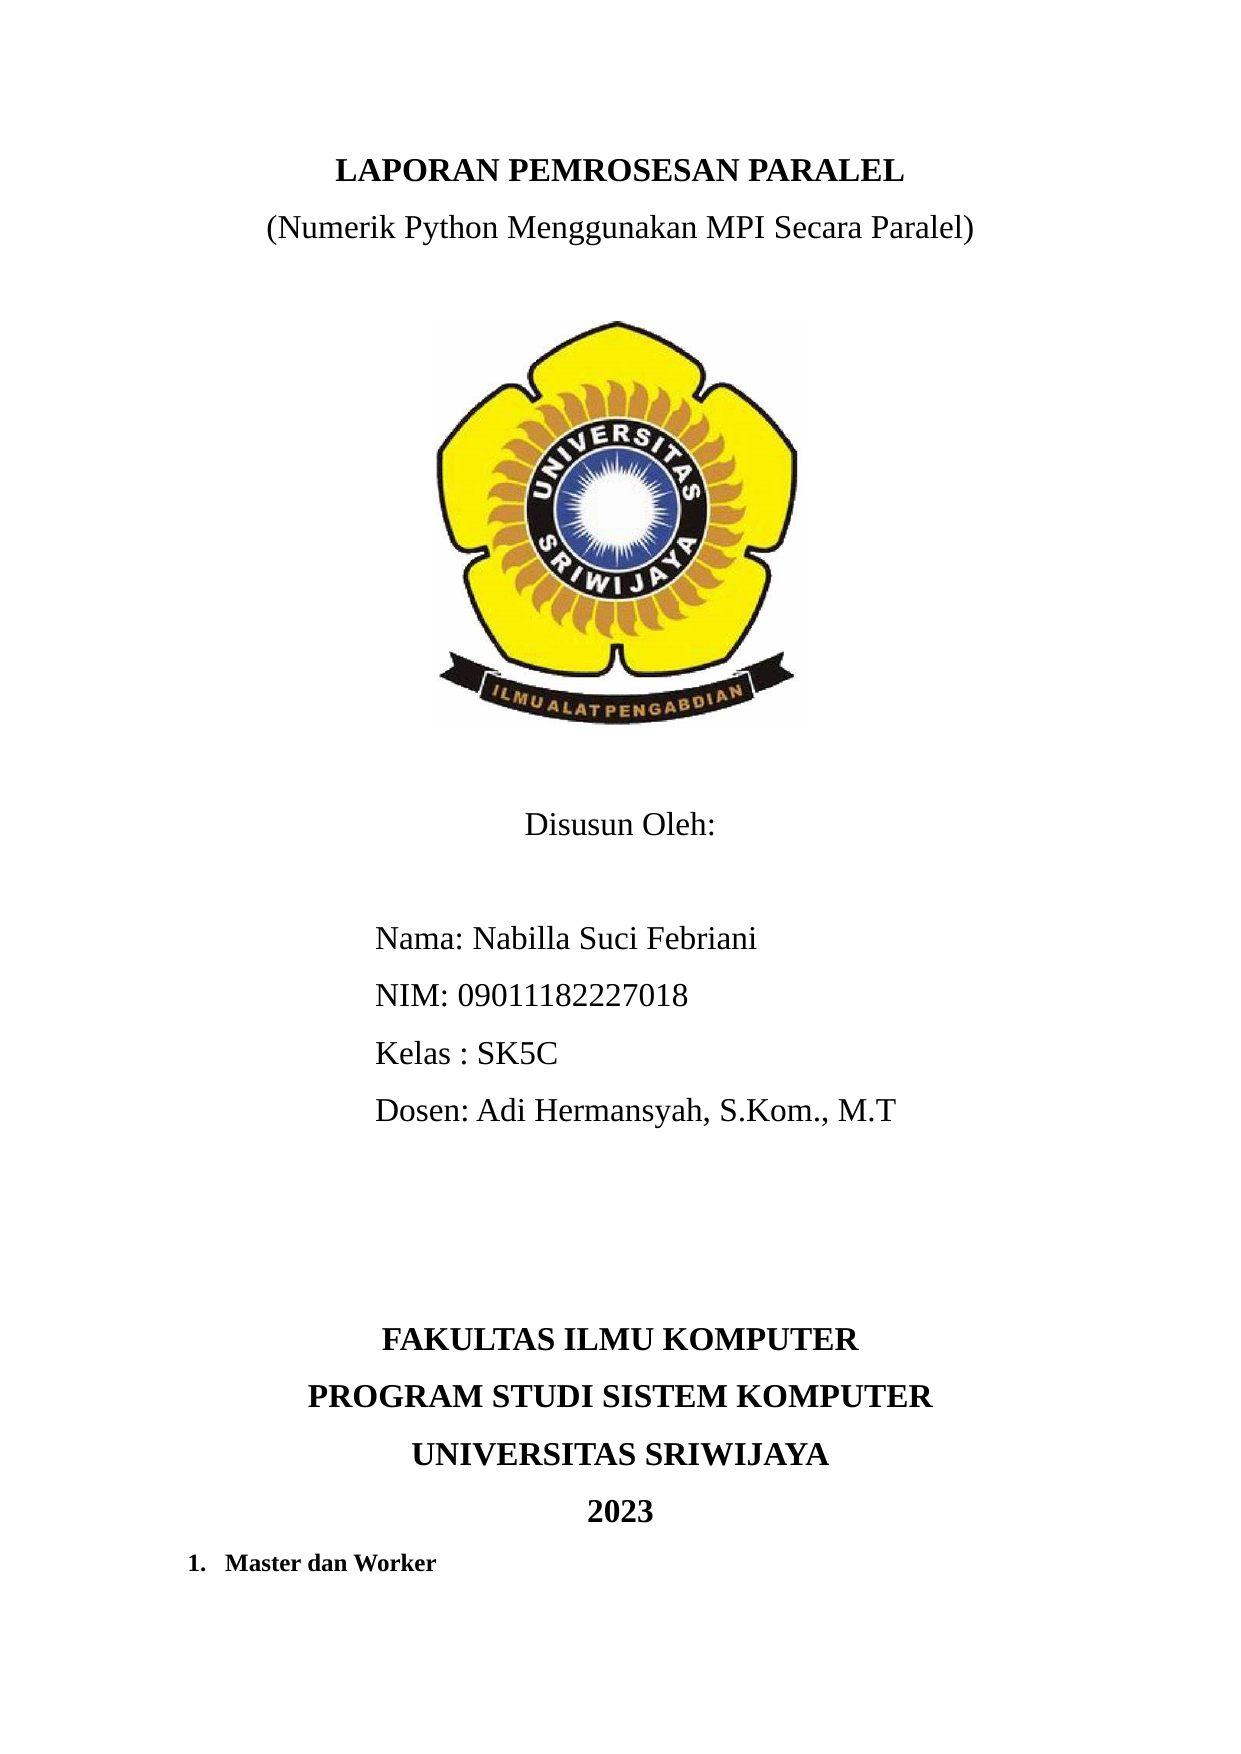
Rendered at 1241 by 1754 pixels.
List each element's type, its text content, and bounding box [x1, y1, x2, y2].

text LAPORAN PEMROSESAN PARALEL [150, 150, 1090, 188]
text UNIVERSITAS SRIWIJAYA [150, 1434, 1090, 1472]
text Dosen: Adi Hermansyah, S.Kom., M.T [375, 1090, 1090, 1128]
text Kelas : SK5C [375, 1033, 1090, 1071]
text FAKULTAS ILMU KOMPUTER [150, 1319, 1090, 1358]
text 2023 [150, 1491, 1090, 1529]
text (Numerik Python Menggunakan MPI Secara Paralel) [150, 207, 1090, 246]
text NIM: 09011182227018 [375, 976, 1090, 1014]
text Disusun Oleh: [150, 804, 1090, 842]
list Master dan Worker [187, 1548, 1090, 1577]
text PROGRAM STUDI SISTEM KOMPUTER [150, 1377, 1090, 1415]
picture [436, 321, 804, 729]
text Nama: Nabilla Suci Febriani [375, 918, 1090, 957]
